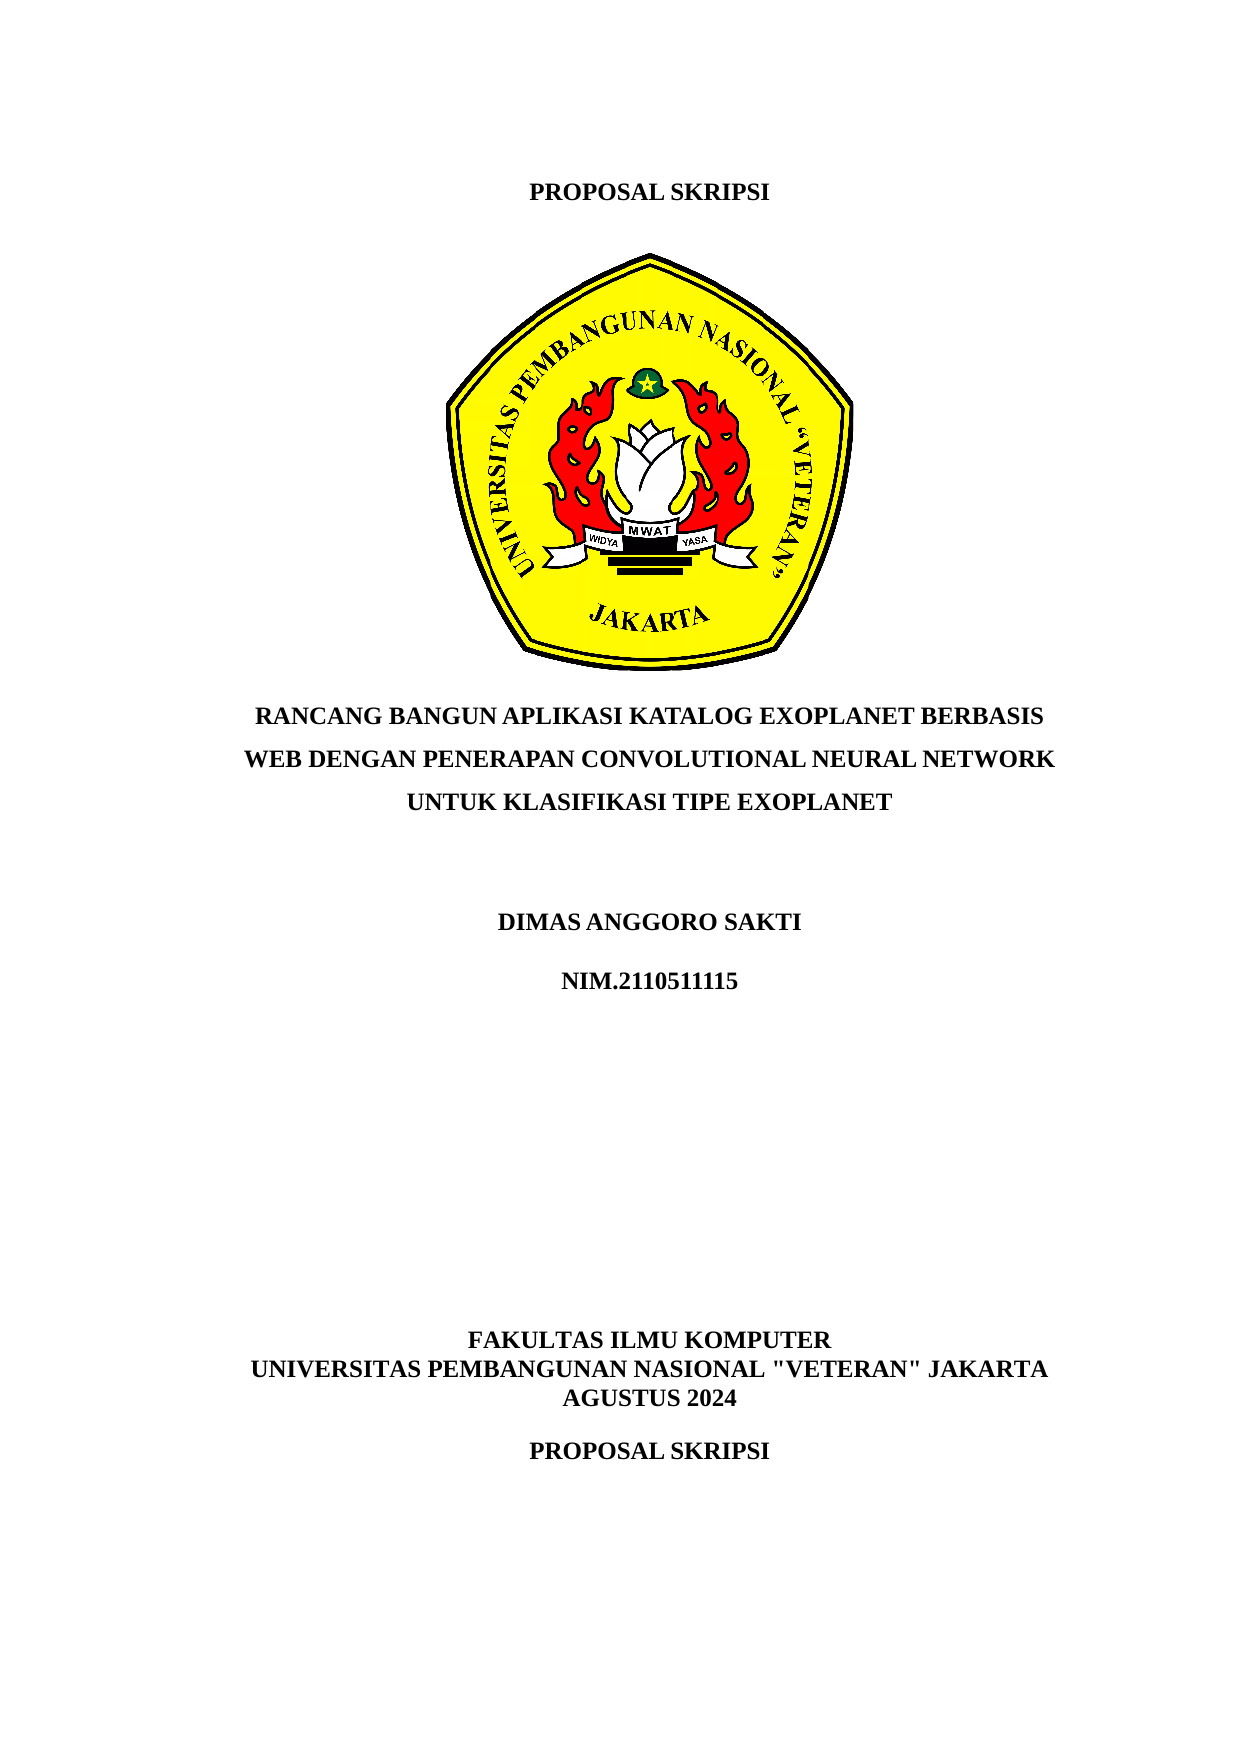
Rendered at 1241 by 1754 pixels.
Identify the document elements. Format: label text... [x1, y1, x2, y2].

text UNIVERSITAS PEMBANGUNAN NASIONAL "VETERAN" JAKARTA [236, 1354, 1063, 1383]
text AGUSTUS 2024 [236, 1383, 1063, 1411]
text NIM.2110511115 [236, 966, 1063, 995]
picture [446, 253, 854, 671]
text PROPOSAL SKRIPSI [236, 1436, 1063, 1465]
text FAKULTAS ILMU KOMPUTER [236, 1325, 1063, 1354]
text RANCANG BANGUN APLIKASI KATALOG EXOPLANET BERBASIS WEB DENGAN PENERAPAN CONVOLUTIONAL NEURAL NETWORK UNTUK KLASIFIKASI TIPE EXOPLANET [236, 701, 1063, 816]
text PROPOSAL SKRIPSI [236, 177, 1063, 206]
text DIMAS ANGGORO SAKTI [236, 907, 1063, 935]
